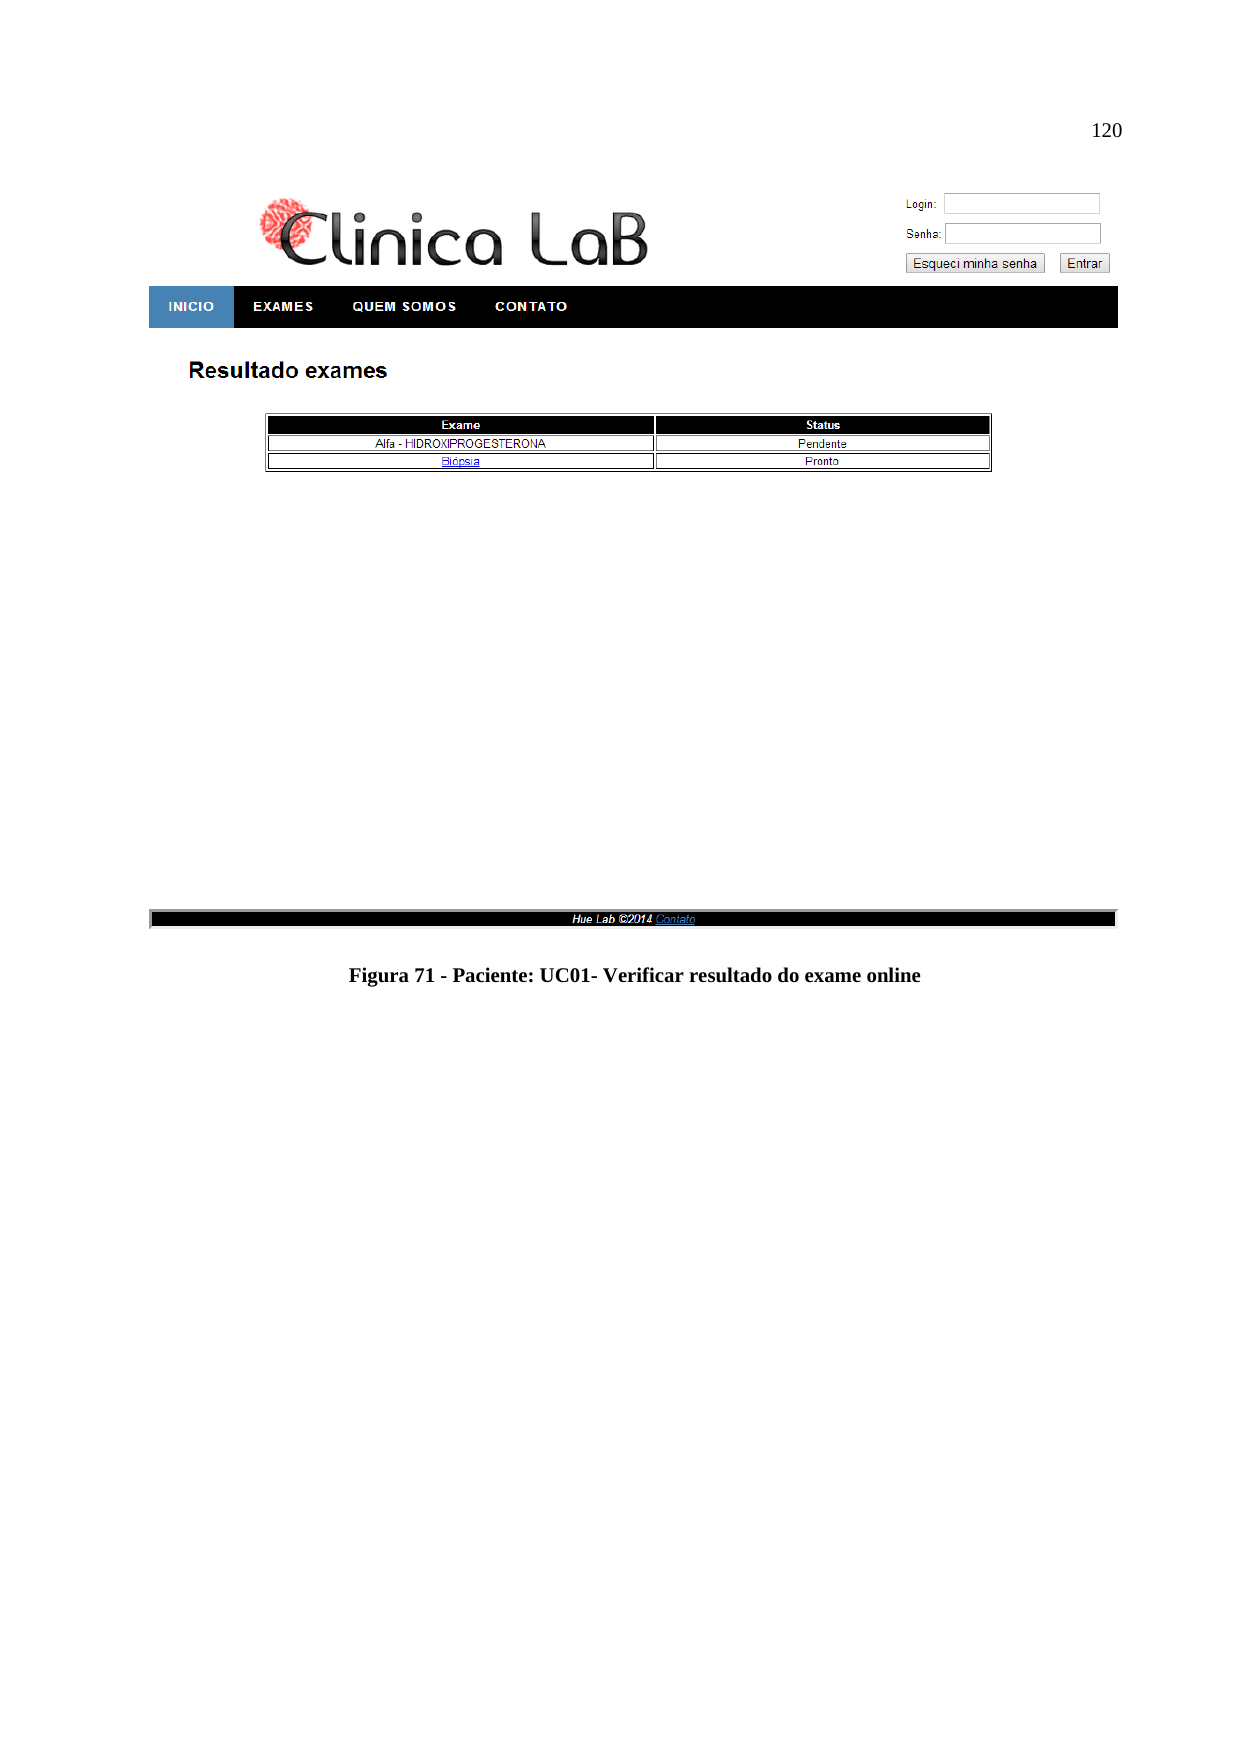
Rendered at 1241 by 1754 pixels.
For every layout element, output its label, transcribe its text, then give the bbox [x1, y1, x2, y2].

picture [147, 177, 1122, 937]
